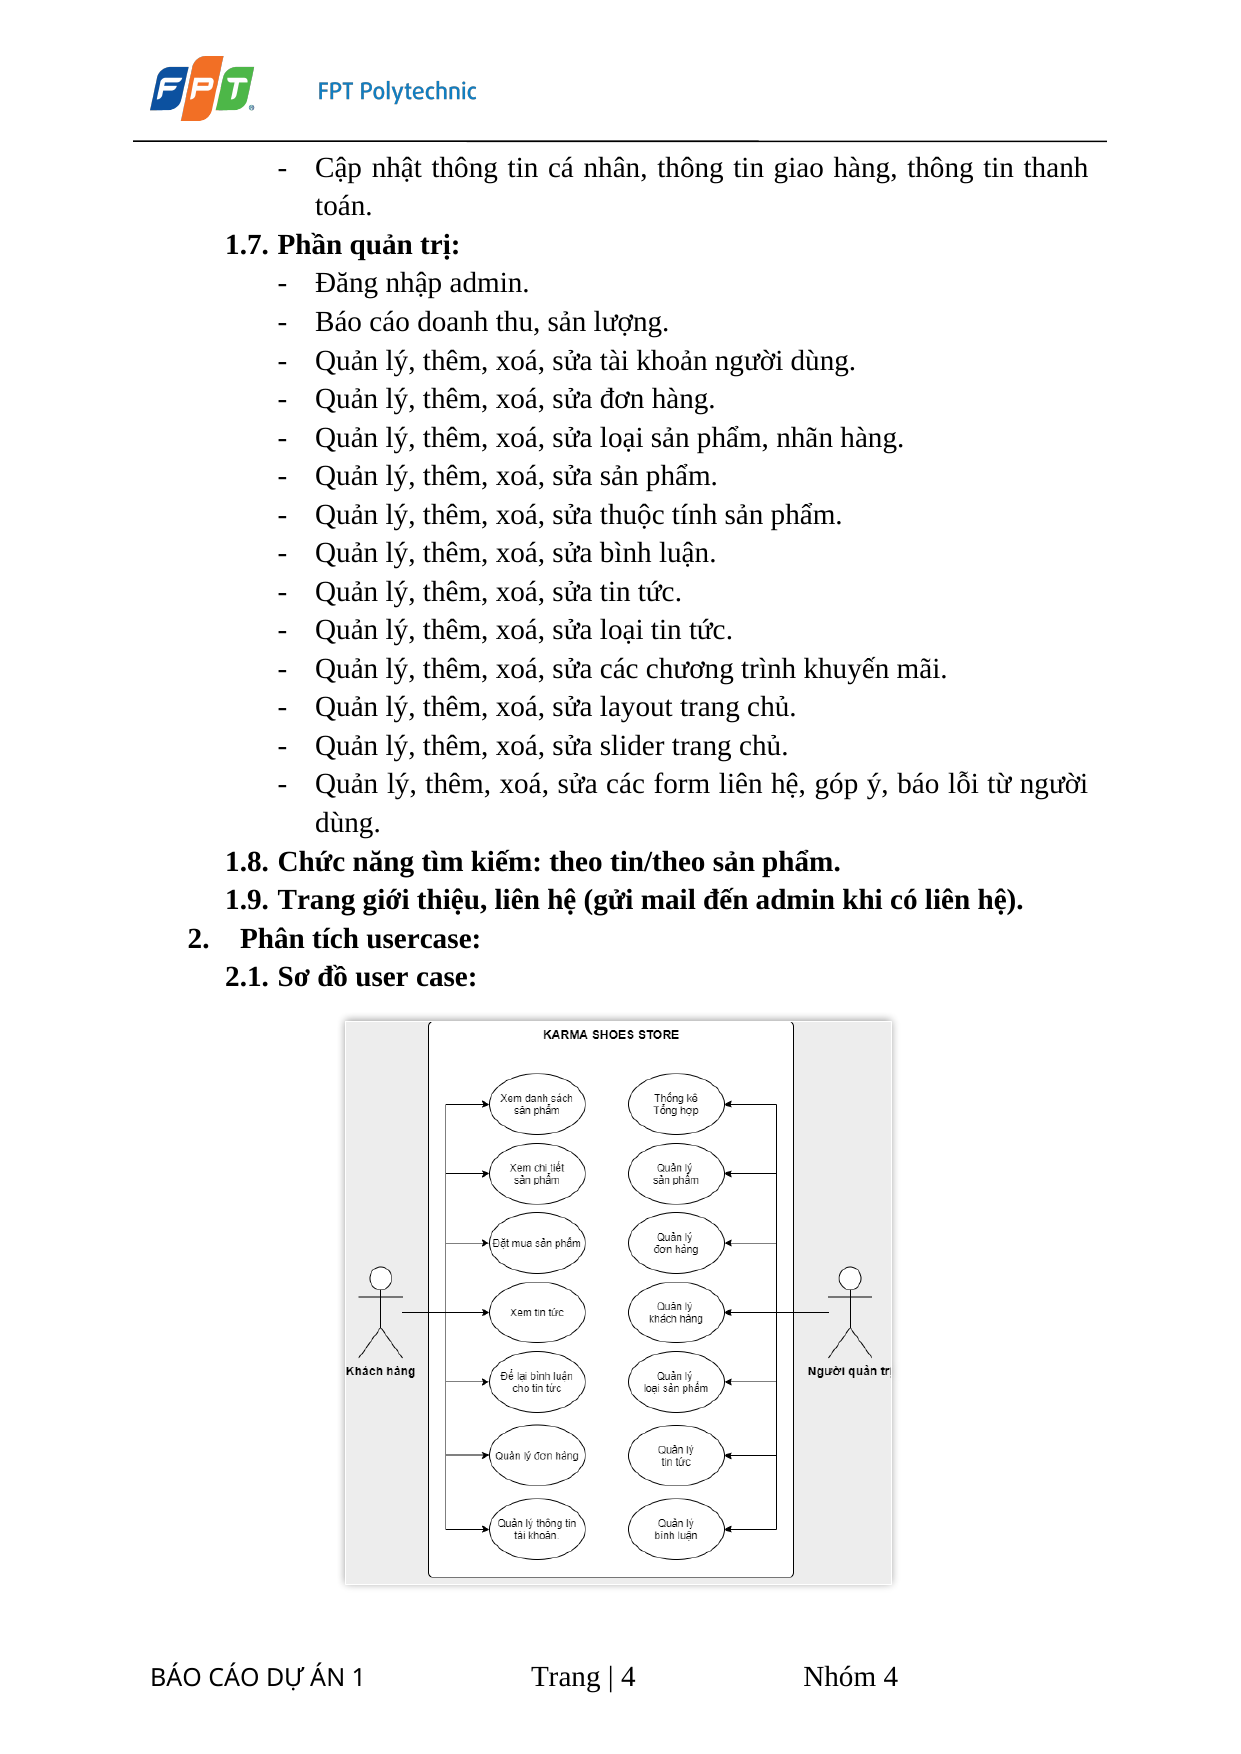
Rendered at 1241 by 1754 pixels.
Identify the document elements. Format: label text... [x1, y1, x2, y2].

list Phần quản trị: [225, 227, 1090, 261]
picture [346, 1022, 891, 1584]
list Quản lý, thêm, xoá, sửa thuộc tính sản phẩm. [277, 497, 1090, 530]
list Cập nhật thông tin cá nhân, thông tin giao hàng, thông tin thanh toán. [277, 150, 1090, 222]
list Sơ đồ user case: [225, 959, 1090, 993]
list Quản lý, thêm, xoá, sửa đơn hàng. [277, 381, 1090, 415]
list Quản lý, thêm, xoá, sửa layout trang chủ. [277, 689, 1090, 723]
list Quản lý, thêm, xoá, sửa bình luận. [277, 535, 1090, 569]
list Quản lý, thêm, xoá, sửa loại sản phẩm, nhãn hàng. [277, 420, 1090, 453]
list Quản lý, thêm, xoá, sửa slider trang chủ. [277, 728, 1090, 762]
list Quản lý, thêm, xoá, sửa tài khoản người dùng. [277, 343, 1090, 376]
list Phân tích usercase: [187, 921, 1090, 954]
list Quản lý, thêm, xoá, sửa sản phẩm. [277, 458, 1090, 492]
list Quản lý, thêm, xoá, sửa các form liên hệ, góp ý, báo lỗi từ người dùng. [277, 767, 1090, 839]
list Báo cáo doanh thu, sản lượng. [277, 304, 1090, 338]
list Quản lý, thêm, xoá, sửa tin tức. [277, 574, 1090, 607]
list Chức năng tìm kiếm: theo tin/theo sản phẩm. [225, 844, 1090, 877]
list Đăng nhập admin. [277, 266, 1090, 299]
list Trang giới thiệu, liên hệ (gửi mail đến admin khi có liên hệ). [225, 882, 1090, 916]
list Quản lý, thêm, xoá, sửa loại tin tức. [277, 612, 1090, 646]
picture [150, 56, 477, 121]
list Quản lý, thêm, xoá, sửa các chương trình khuyến mãi. [277, 651, 1090, 684]
